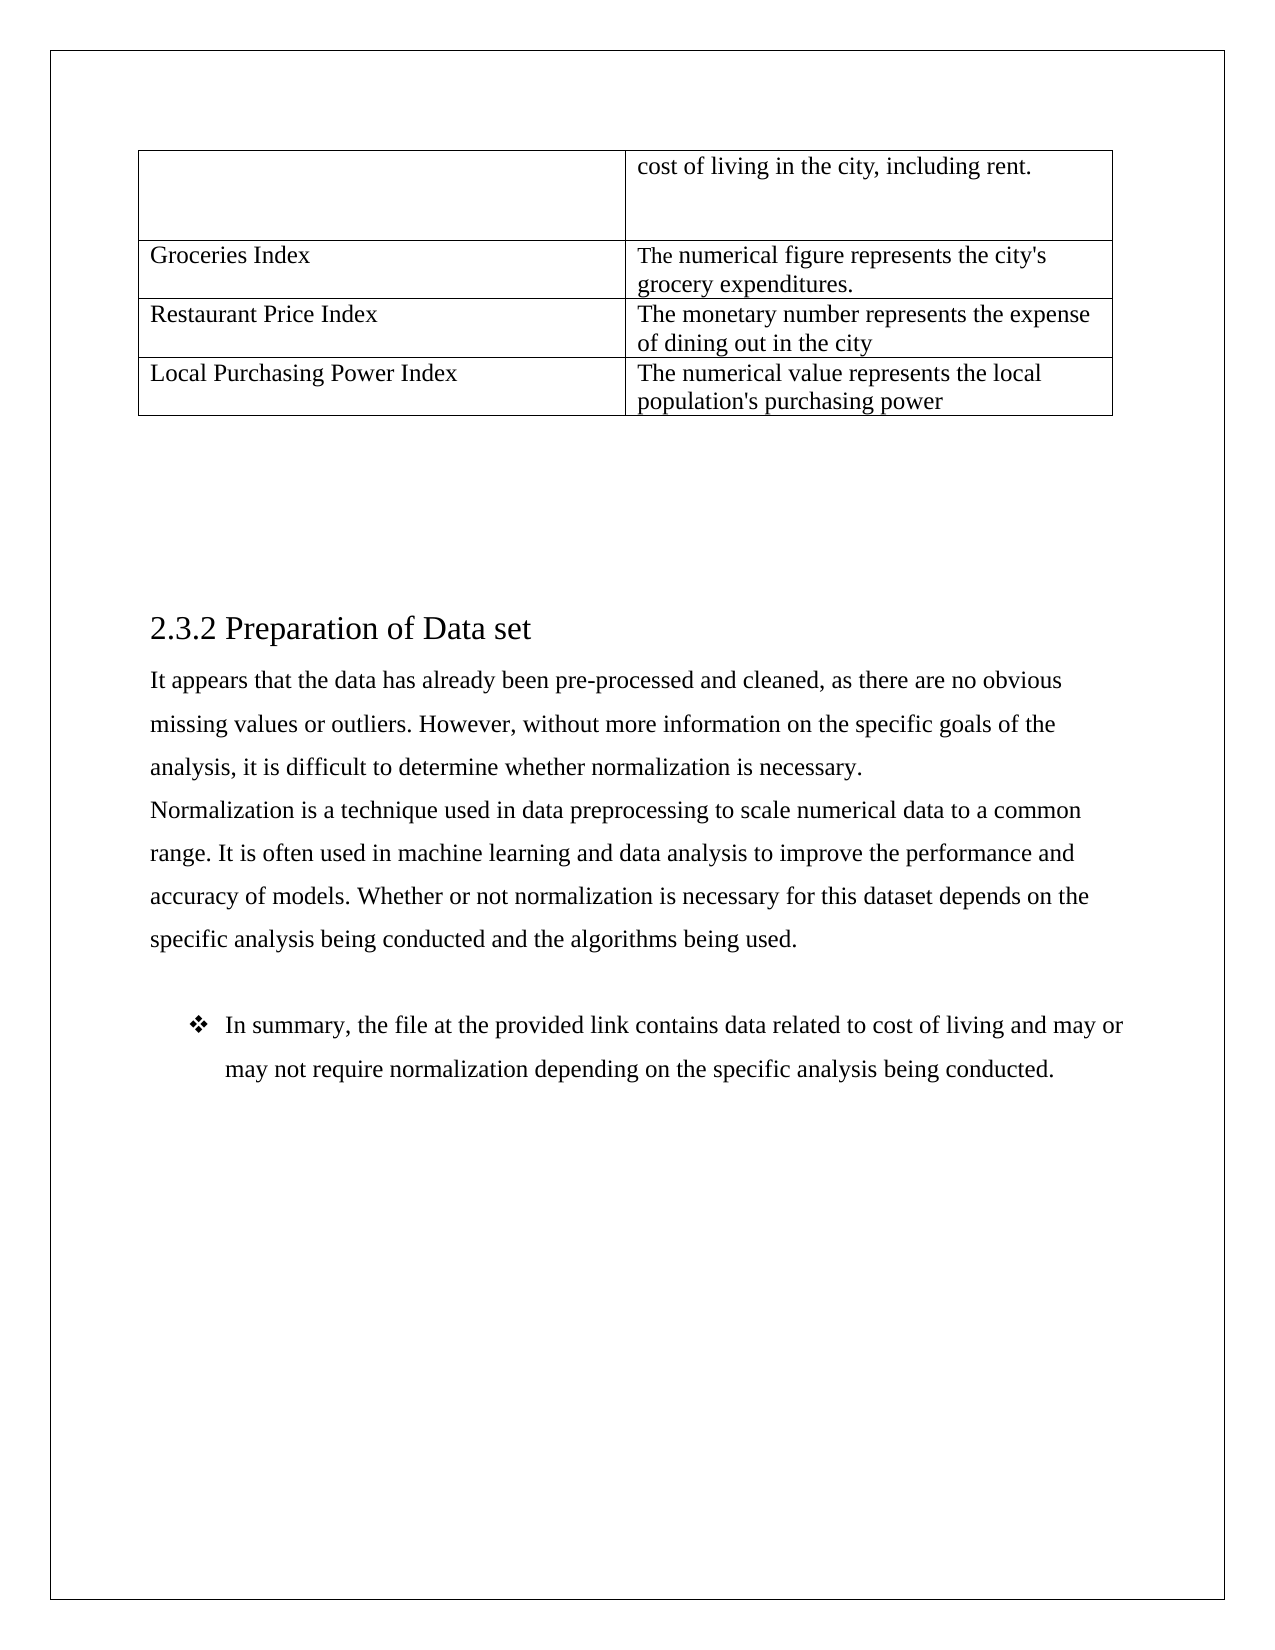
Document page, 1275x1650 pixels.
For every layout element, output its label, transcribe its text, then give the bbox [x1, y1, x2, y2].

list It appears that the data has already been pre-processed and cleaned, as there are no obvious missing values or outliers. However, without more information on the specific goals of the analysis, it is difficult to determine whether normalization is necessary. [150, 666, 1125, 781]
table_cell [139, 151, 625, 239]
table_cell Restaurant Price Index [139, 299, 625, 357]
table_cell The monetary number represents the expense of dining out in the city [626, 299, 1112, 357]
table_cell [626, 151, 1112, 239]
list Normalization is a technique used in data preprocessing to scale numerical data to a common range. It is often used in machine learning and data analysis to improve the performance and accuracy of models. Whether or not normalization is necessary for this dataset depends on the specific analysis being conducted and the algorithms being used. [150, 795, 1125, 953]
list In summary, the file at the provided link contains data related to cost of living and may or may not require normalization depending on the specific analysis being conducted. [187, 1011, 1125, 1082]
table_cell The numerical figure represents the city's grocery expenditures. [626, 241, 1112, 298]
table_cell The numerical value represents the local population's purchasing power [626, 358, 1112, 415]
table_cell Groceries Index [139, 241, 625, 298]
table_cell Local Purchasing Power Index [139, 358, 625, 415]
list 2.3.2 Preparation of Data set [150, 608, 1125, 646]
